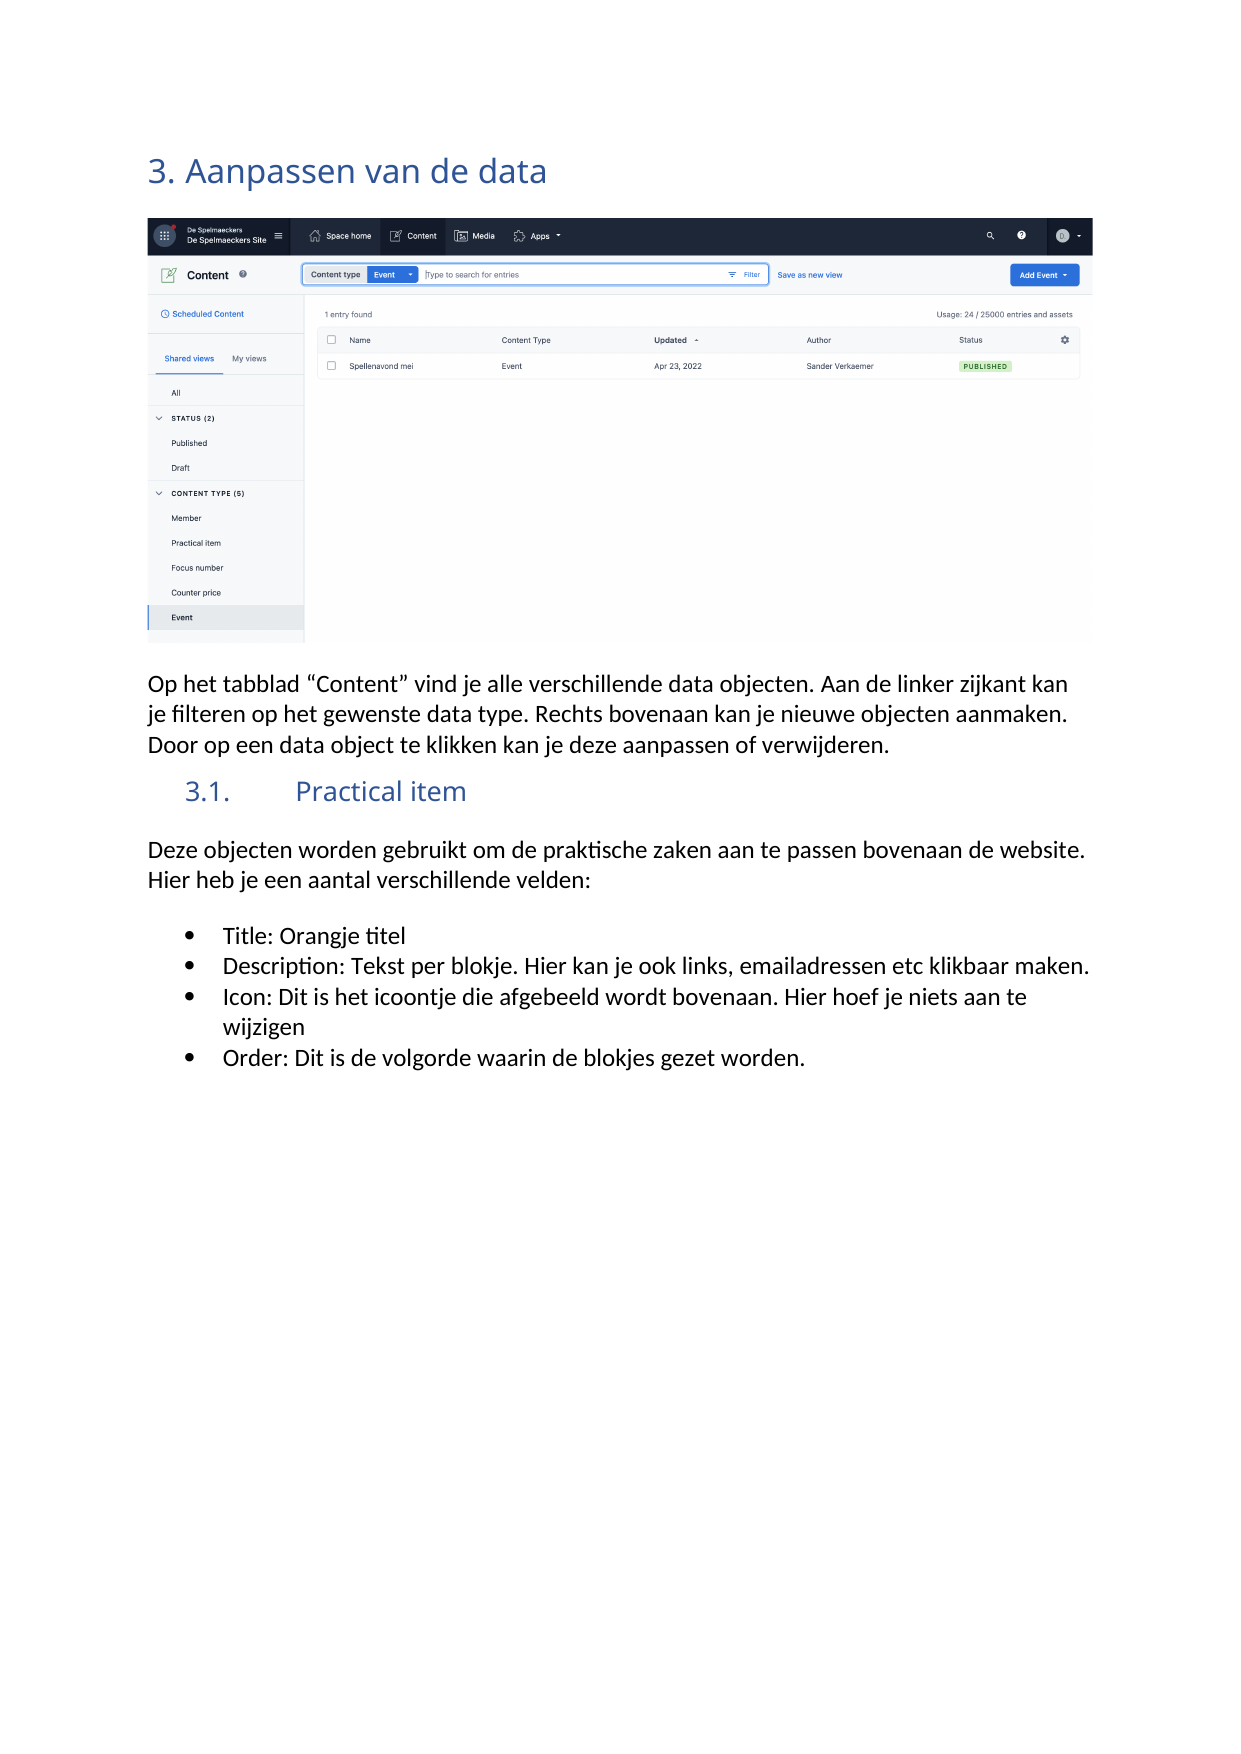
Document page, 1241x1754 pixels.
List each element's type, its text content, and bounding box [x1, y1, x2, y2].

list Order: Dit is de volgorde waarin de blokjes gezet worden. [185, 1042, 1093, 1072]
list Icon: Dit is het icoontje die afgebeeld wordt bovenaan. Hier hoef je niets aan te wijzigen [185, 981, 1093, 1042]
text Deze objecten worden gebruikt om de praktische zaken aan te passen bovenaan de website. Hier heb je een aantal verschillende velden: [148, 834, 1093, 895]
picture [147, 218, 1093, 643]
list Description: Tekst per blokje. Hier kan je ook links, emailadressen etc klikbaar maken. [185, 950, 1093, 981]
subtitle Practical item [185, 772, 1093, 809]
subtitle Aanpassen van de data [148, 148, 1093, 193]
list Title: Orangje titel [185, 920, 1093, 950]
text Op het tabblad “Content” vind je alle verschillende data objecten. Aan de linker zijkant kan je filteren op het gewenste data type. Rechts bovenaan kan je nieuwe objecten aanmaken. Door op een data object te klikken kan je deze aanpassen of verwijderen. [148, 668, 1093, 759]
